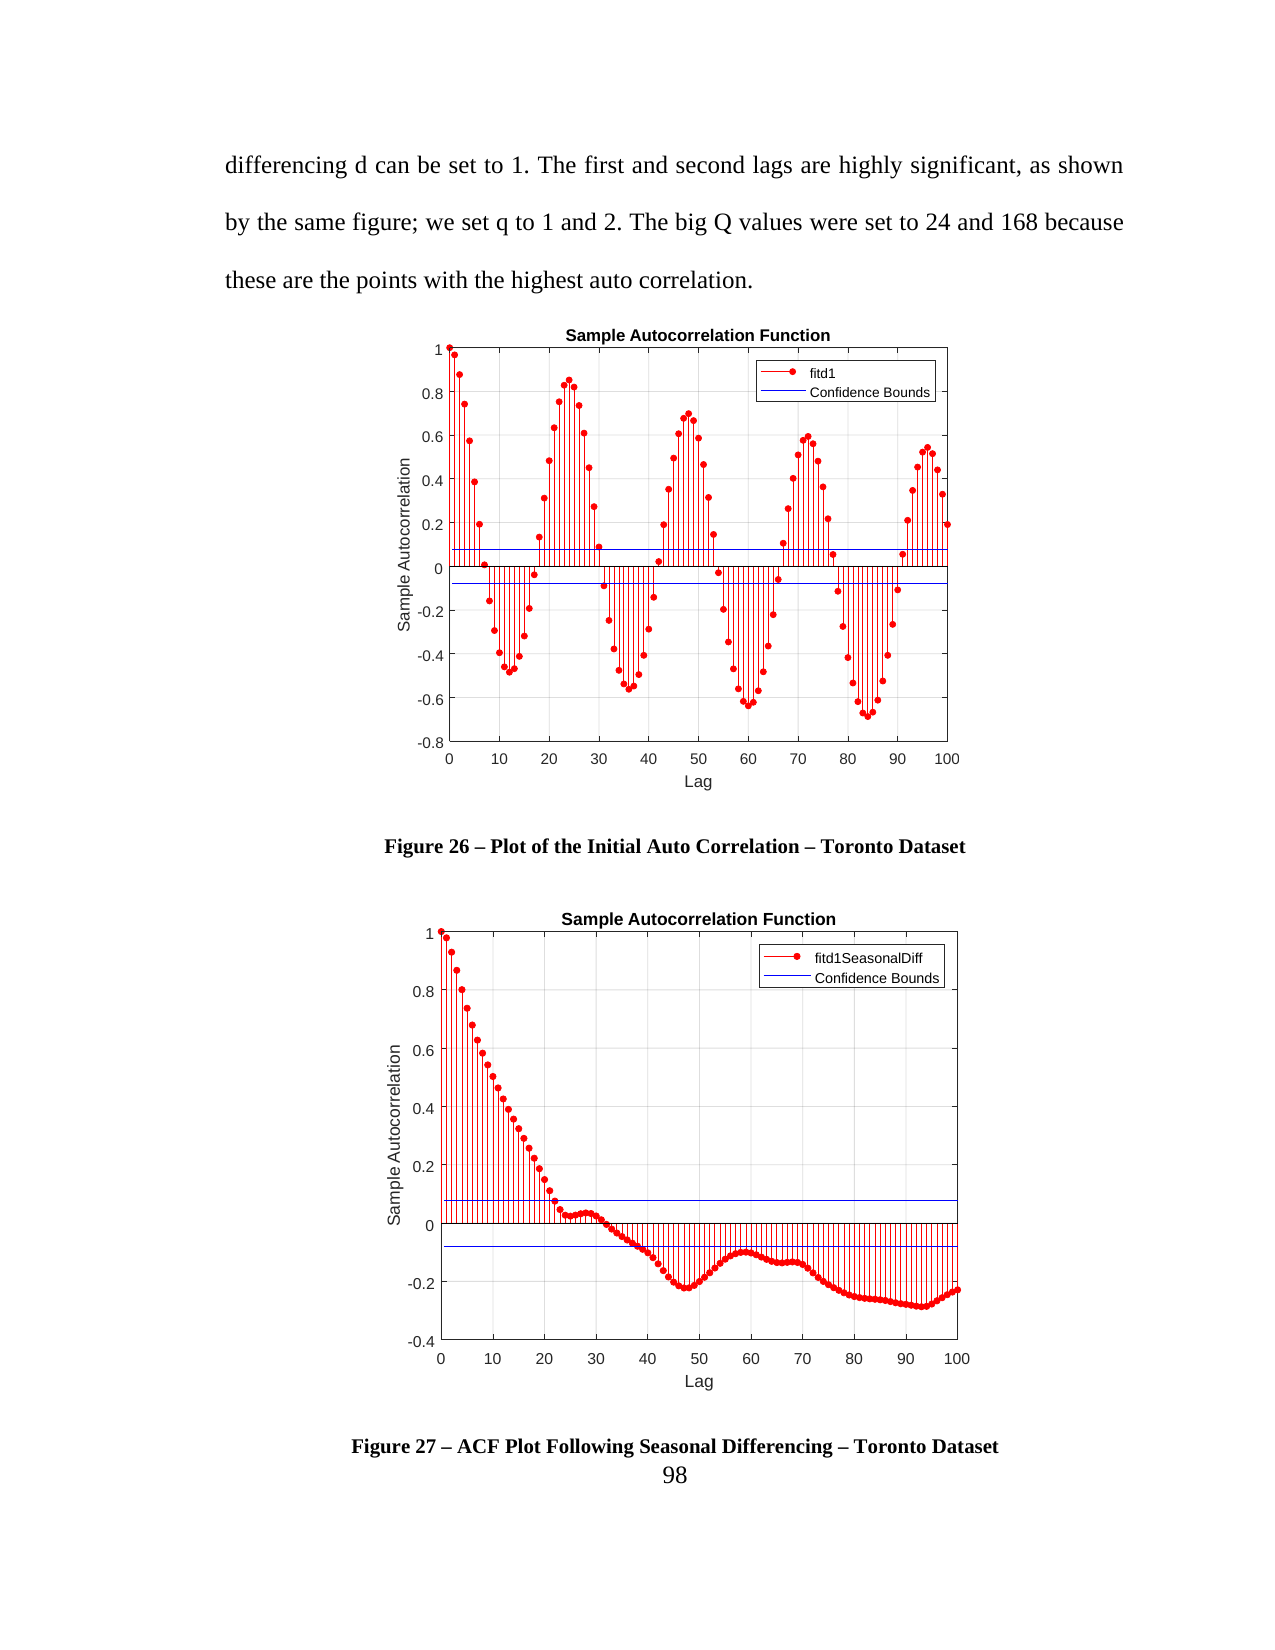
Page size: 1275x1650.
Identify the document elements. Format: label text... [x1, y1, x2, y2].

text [225, 150, 1125, 294]
text Figure – Plot of the Initial Auto Correlation – Toronto Dataset [225, 834, 1125, 858]
text Figure – ACF Plot Following Seasonal Differencing – Toronto Dataset [225, 1434, 1125, 1458]
